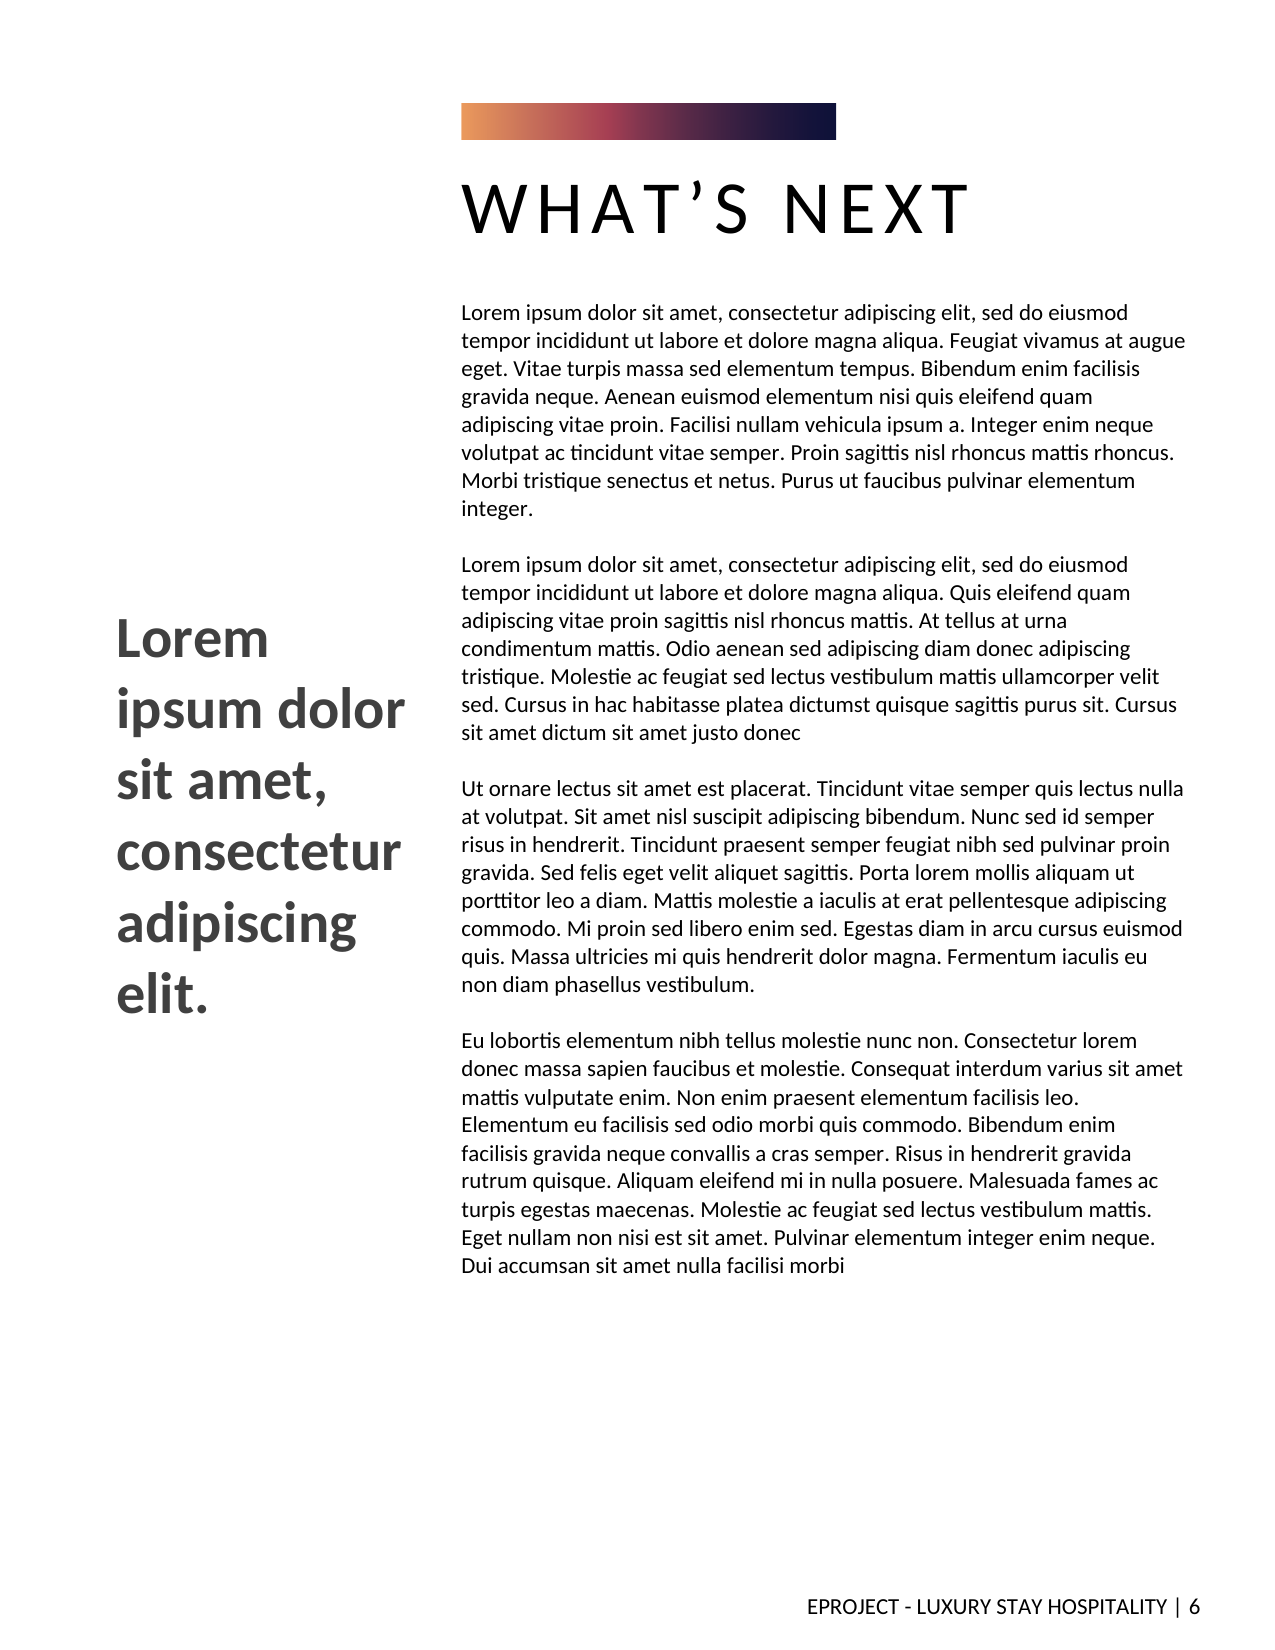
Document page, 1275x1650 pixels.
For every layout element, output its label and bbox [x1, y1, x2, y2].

table_header [450, 103, 1199, 148]
table_cell [450, 148, 1199, 298]
table_cell [450, 298, 1199, 1504]
table_header [75, 103, 450, 1504]
picture [461, 103, 837, 140]
